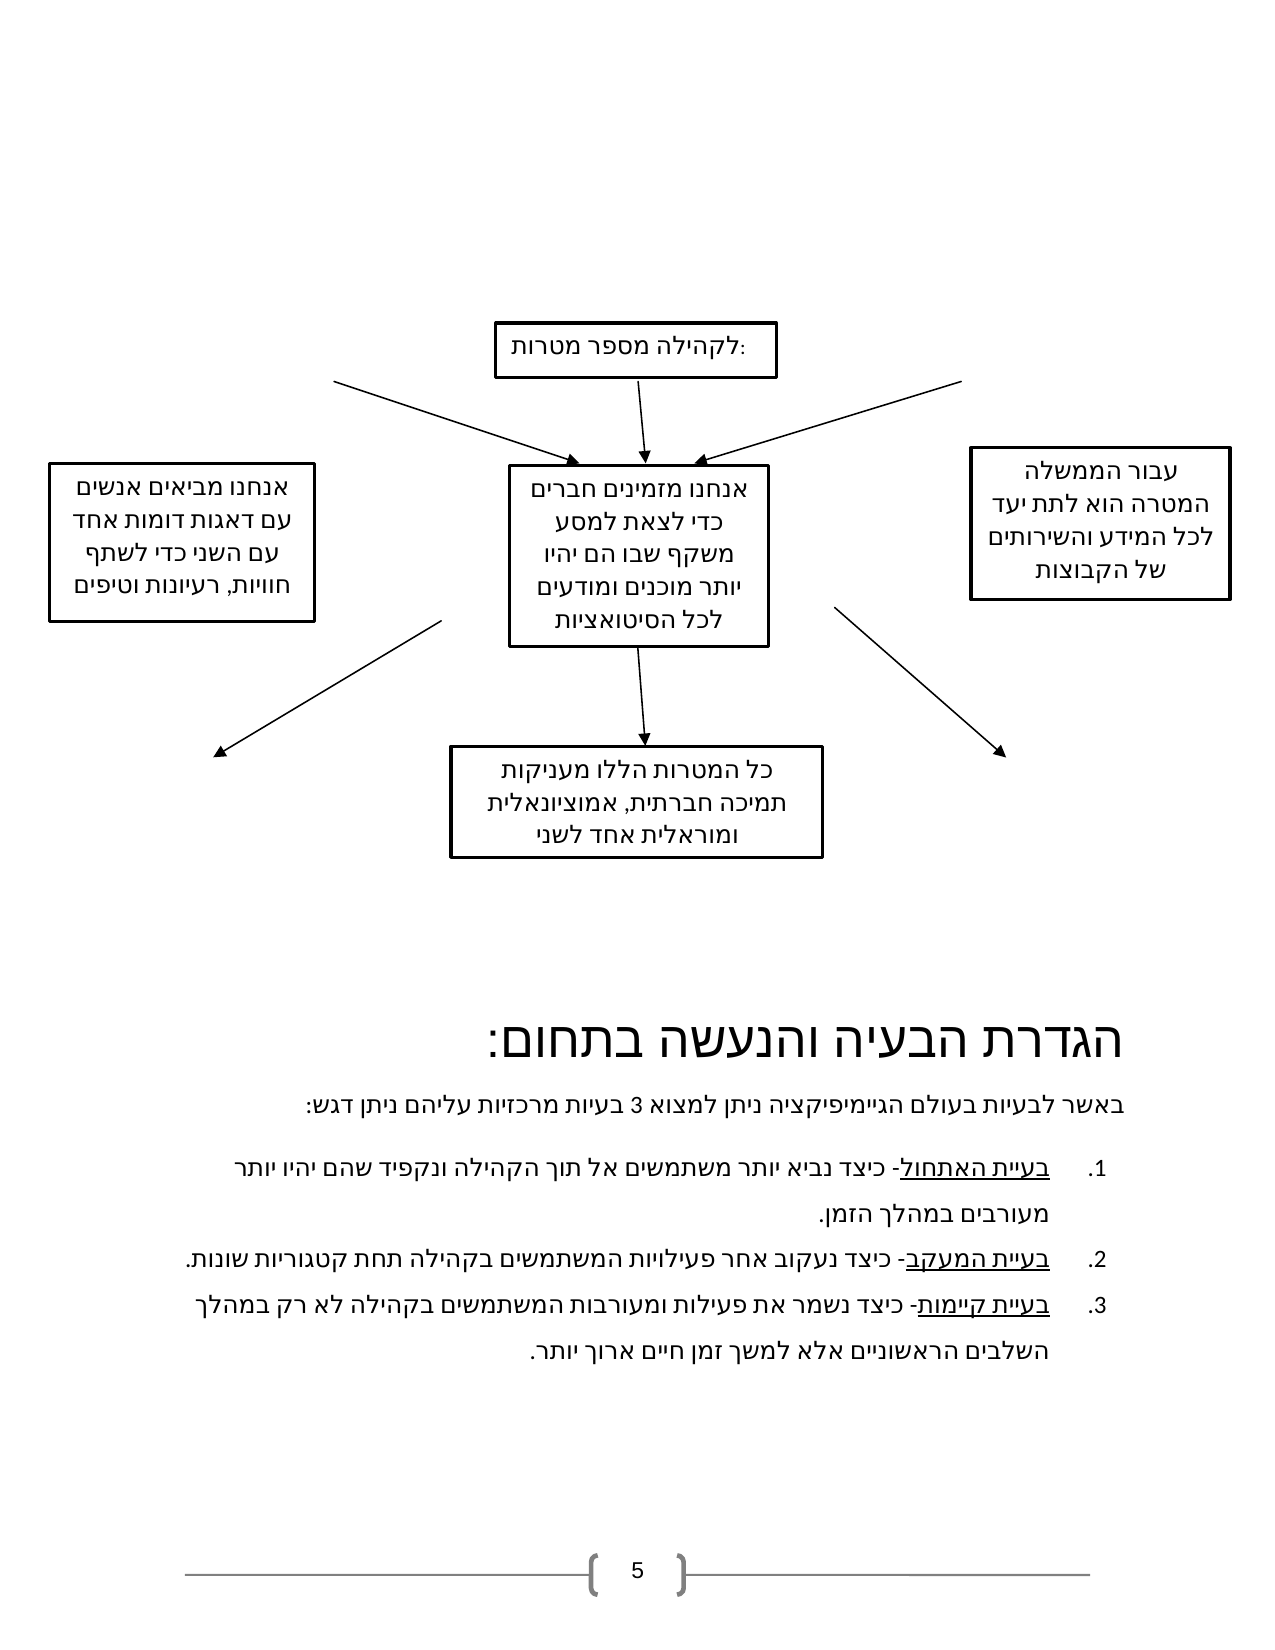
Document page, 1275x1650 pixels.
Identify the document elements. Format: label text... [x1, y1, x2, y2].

text הגדרת הבעיה והנעשה בתחום: [150, 1011, 1125, 1068]
list בעיית המעקב- כיצד נעקוב אחר פעילויות המשתמשים בקהילה תחת קטגוריות שונות. [150, 1243, 1087, 1274]
text באשר לבעיות בעולם הגיימיפיקציה ניתן למצוא 3 בעיות מרכזיות עליהם ניתן דגש: [150, 1089, 1125, 1120]
list בעיית קיימות- כיצד נשמר את פעילות ומעורבות המשתמשים בקהילה לא רק במהלך השלבים הראשוניים אלא למשך זמן חיים ארוך יותר. [150, 1289, 1087, 1365]
list בעיית האתחול- כיצד נביא יותר משתמשים אל תוך הקהילה ונקפיד שהם יהיו יותר מעורבים במהלך הזמן. [150, 1152, 1087, 1228]
